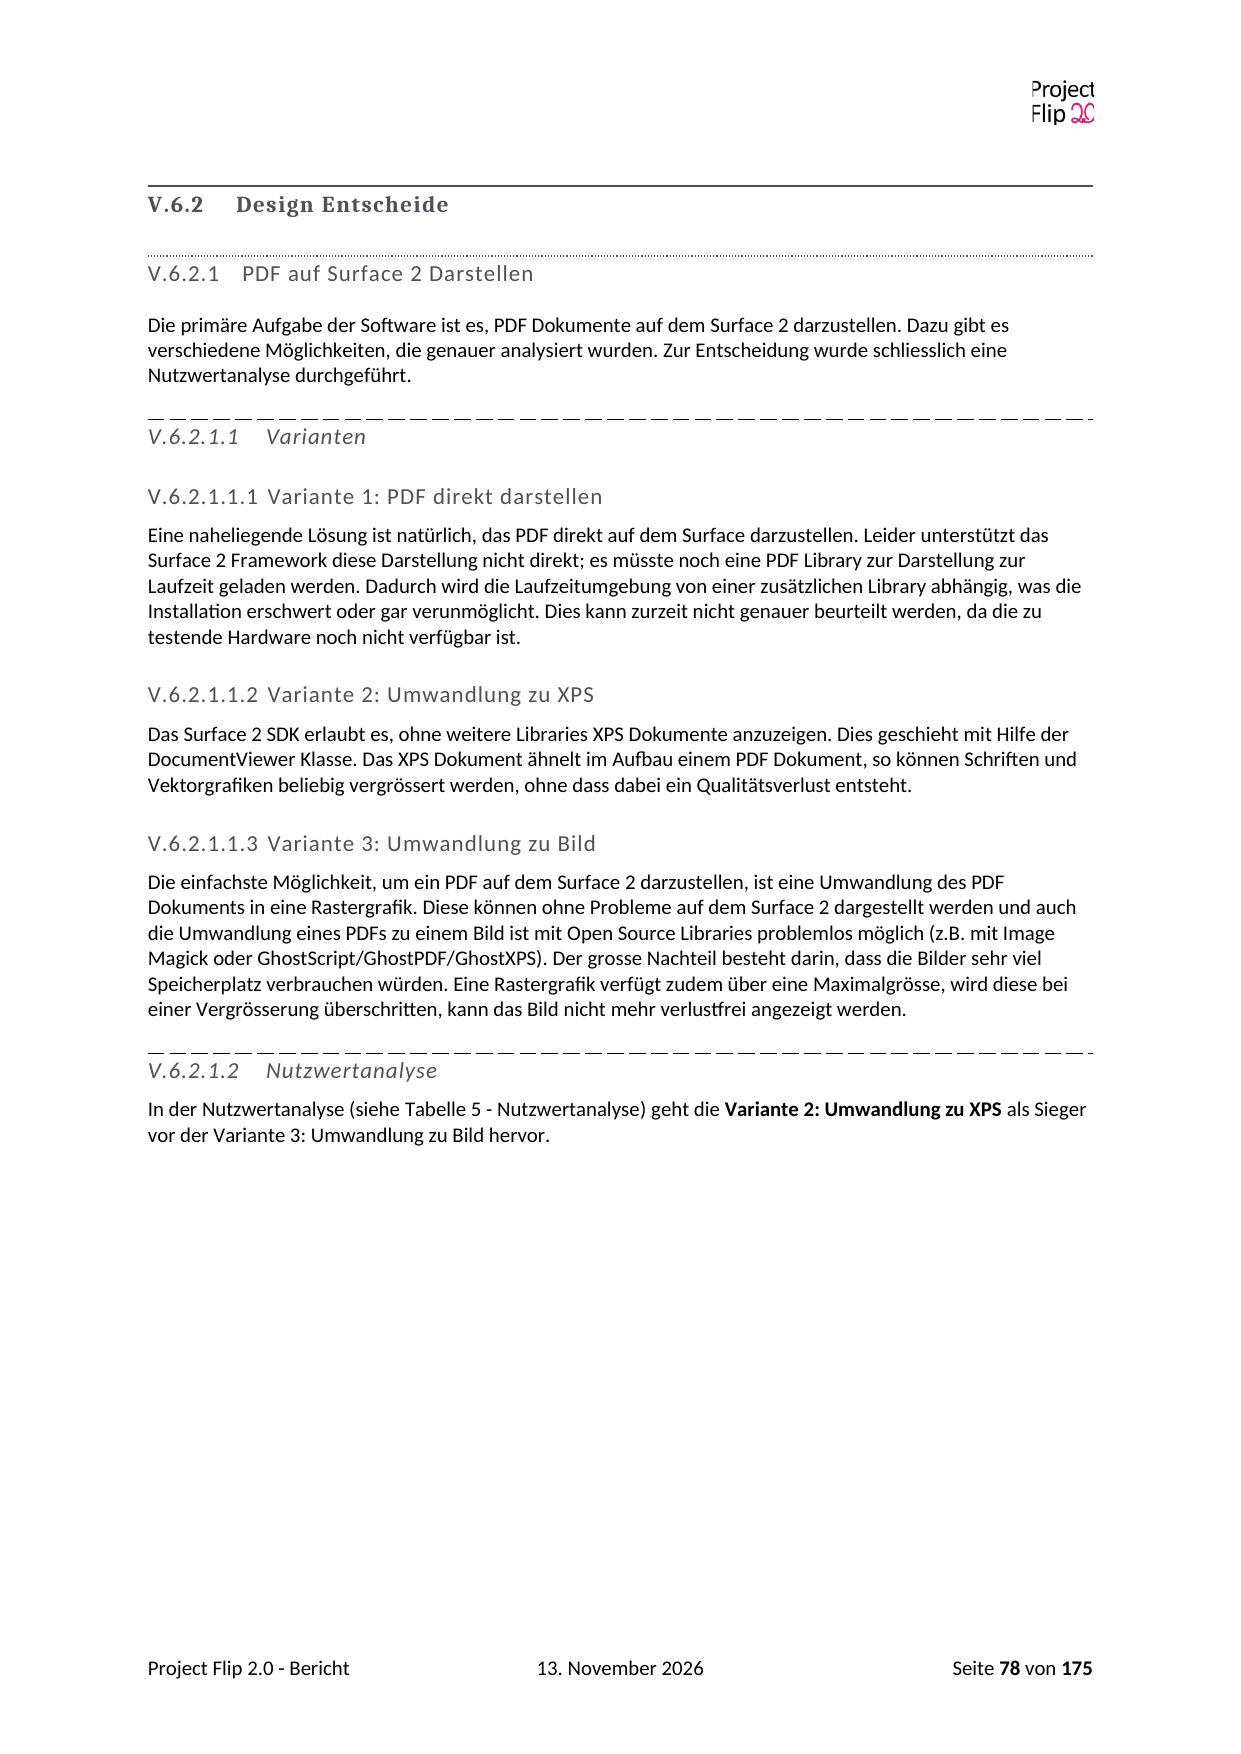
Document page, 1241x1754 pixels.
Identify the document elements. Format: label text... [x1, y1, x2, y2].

subtitle Variante 3: Umwandlung zu Bild [148, 829, 1093, 857]
subtitle Variante 1: PDF direkt darstellen [148, 482, 1093, 510]
subtitle PDF auf Surface 2 Darstellen [148, 255, 1093, 287]
subtitle Design Entscheide [148, 187, 1093, 218]
subtitle Nutzwertanalyse [148, 1053, 1093, 1084]
text Die einfachste Möglichkeit, um ein PDF auf dem Surface 2 darzustellen, ist eine Umwandlung des PDF Dokuments in eine Rastergrafik. Diese können ohne Probleme auf dem Surface 2 dargestellt werden und auch die Umwandlung eines PDFs zu einem Bild ist mit Open Source Libraries problemlos möglich (z.B. mit Image Magick oder GhostScript/GhostPDF/GhostXPS). Der grosse Nachteil besteht darin, dass die Bilder sehr viel Speicherplatz verbrauchen würden. Eine Rastergrafik verfügt zudem über eine Maximalgrösse, wird diese bei einer Vergrösserung überschritten, kann das Bild nicht mehr verlustfrei angezeigt werden. [148, 869, 1093, 1022]
subtitle Variante 2: Umwandlung zu XPS [148, 681, 1093, 709]
text Das Surface 2 SDK erlaubt es, ohne weitere Libraries XPS Dokumente anzuzeigen. Dies geschieht mit Hilfe der DocumentViewer Klasse. Das XPS Dokument ähnelt im Aufbau einem PDF Dokument, so können Schriften und Vektorgrafiken beliebig vergrössert werden, ohne dass dabei ein Qualitätsverlust entsteht. [148, 721, 1093, 797]
text Die primäre Aufgabe der Software ist es, PDF Dokumente auf dem Surface 2 darzustellen. Dazu gibt es verschiedene Möglichkeiten, die genauer analysiert wurden. Zur Entscheidung wurde schliesslich eine Nutzwertanalyse durchgeführt. [148, 312, 1093, 388]
text In der Nutzwertanalyse (siehe Tabelle 5 - Nutzwertanalyse) geht die Variante 2: Umwandlung zu XPS als Sieger vor der Variante 3: Umwandlung zu Bild hervor. [148, 1097, 1093, 1147]
text Eine naheliegende Lösung ist natürlich, das PDF direkt auf dem Surface darzustellen. Leider unterstützt das Surface 2 Framework diese Darstellung nicht direkt; es müsste noch eine PDF Library zur Darstellung zur Laufzeit geladen werden. Dadurch wird die Laufzeitumgebung von einer zusätzlichen Library abhängig, was die Installation erschwert oder gar verunmöglicht. Dies kann zurzeit nicht genauer beurteilt werden, da die zu testende Hardware noch nicht verfügbar ist. [148, 522, 1093, 649]
subtitle Varianten [148, 419, 1093, 451]
picture [1081, 79, 1097, 124]
